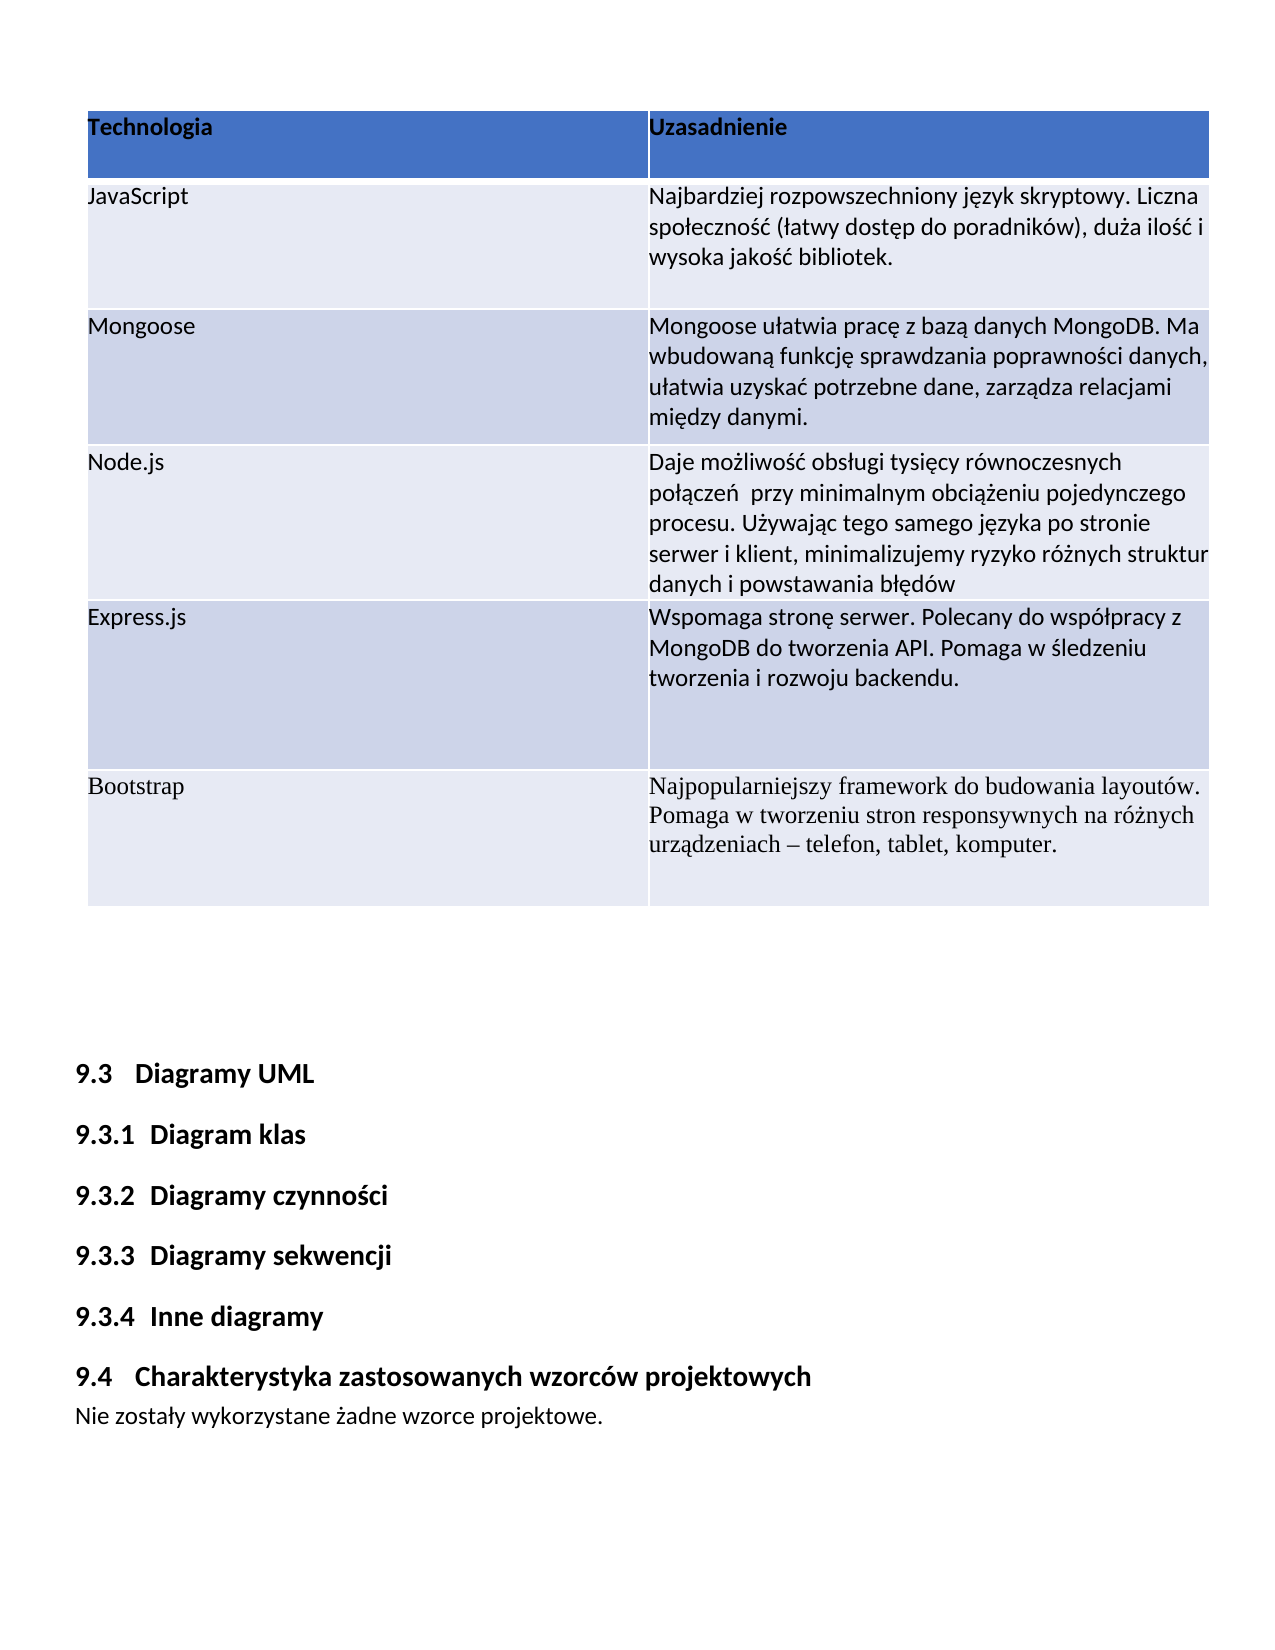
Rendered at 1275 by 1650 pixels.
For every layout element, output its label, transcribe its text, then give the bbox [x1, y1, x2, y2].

subtitle Diagramy czynności [75, 1177, 1200, 1212]
table_header Uzasadnienie [650, 111, 1209, 178]
table_cell Wspomaga stronę serwer. Polecany do współpracy z MongoDB do tworzenia API. Pomaga w śledzeniu tworzenia i rozwoju backendu. [650, 601, 1209, 769]
table_cell JavaScript [88, 185, 648, 308]
table_cell Najpopularniejszy framework do budowania layoutów. Pomaga w tworzeniu stron responsywnych na różnych urządzeniach – telefon, tablet, komputer. [650, 771, 1209, 906]
table_cell Daje możliwość obsługi tysięcy równoczesnych połączeń przy minimalnym obciążeniu pojedynczego procesu. Używając tego samego języka po stronie serwer i klient, minimalizujemy ryzyko różnych struktur danych i powstawania błędów [650, 446, 1209, 599]
table_cell Express.js [88, 601, 648, 769]
table_cell Najbardziej rozpowszechniony język skryptowy. Liczna społeczność (łatwy dostęp do poradników), duża ilość i wysoka jakość bibliotek. [650, 185, 1209, 308]
table_cell Mongoose ułatwia pracę z bazą danych MongoDB. Ma wbudowaną funkcję sprawdzania poprawności danych, ułatwia uzyskać potrzebne dane, zarządza relacjami między danymi. [650, 310, 1209, 444]
subtitle Diagramy sekwencji [75, 1237, 1200, 1273]
table_cell Bootstrap [88, 771, 648, 906]
subtitle Inne diagramy [75, 1298, 1200, 1333]
subtitle Diagramy UML [75, 1055, 1200, 1091]
subtitle Diagram klas [75, 1116, 1200, 1152]
subtitle Charakterystyka zastosowanych wzorców projektowych [75, 1358, 1200, 1394]
table_cell Node.js [88, 446, 648, 599]
table_header Technologia [88, 111, 648, 178]
table_cell Mongoose [88, 310, 648, 444]
text Nie zostały wykorzystane żadne wzorce projektowe. [75, 1400, 1200, 1431]
